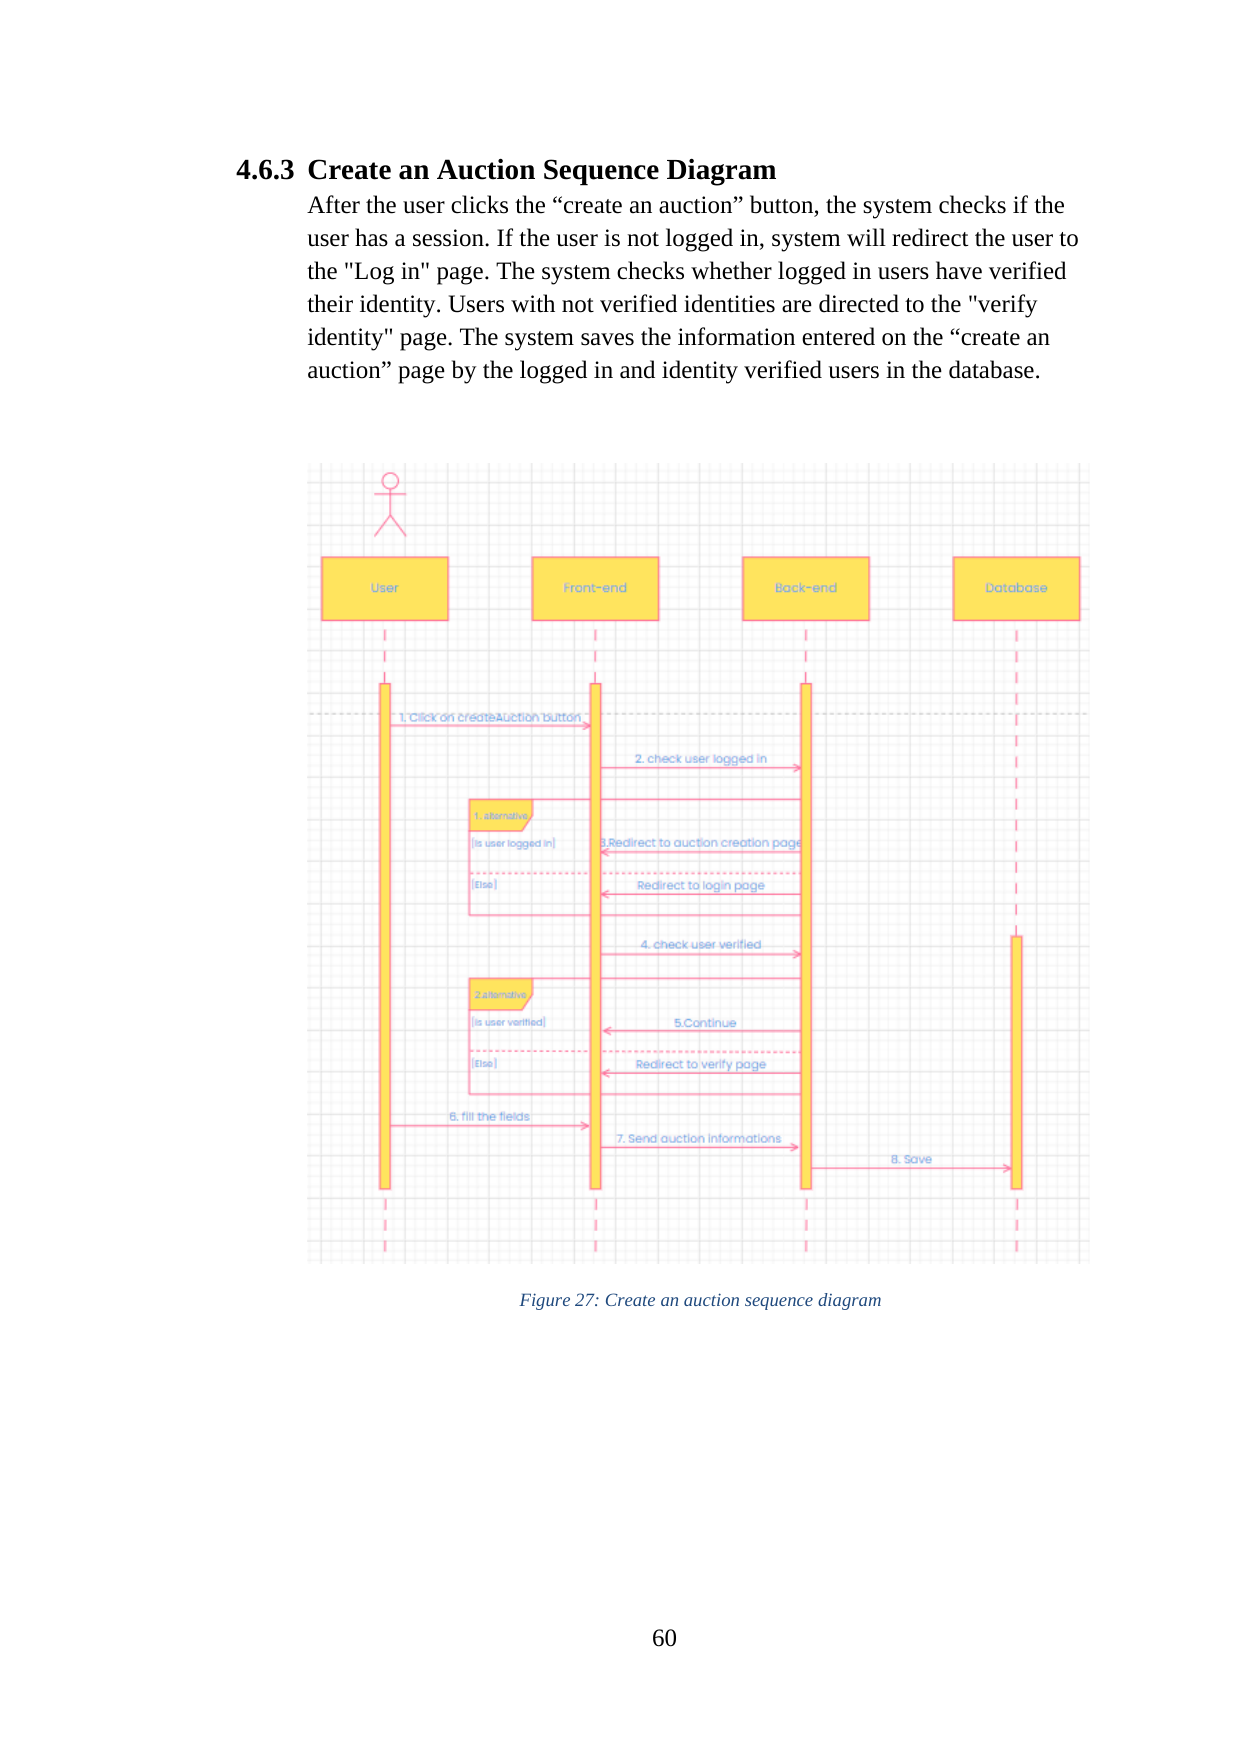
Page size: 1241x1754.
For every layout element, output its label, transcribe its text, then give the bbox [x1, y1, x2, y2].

text Figure 27: Create an auction sequence diagram [310, 1289, 1092, 1310]
subtitle Create an Auction Sequence Diagram [236, 152, 1092, 185]
text After the user clicks the “create an auction” button, the system checks if the user has a session. If the user is not logged in, system will redirect the user to the "Log in" page. The system checks whether logged in users have verified their identity. Users with not verified identities are directed to the "verify identity" page. The system saves the information entered on the “create an auction” page by the logged in and identity verified users in the database. [307, 190, 1092, 384]
picture [307, 463, 1090, 1264]
